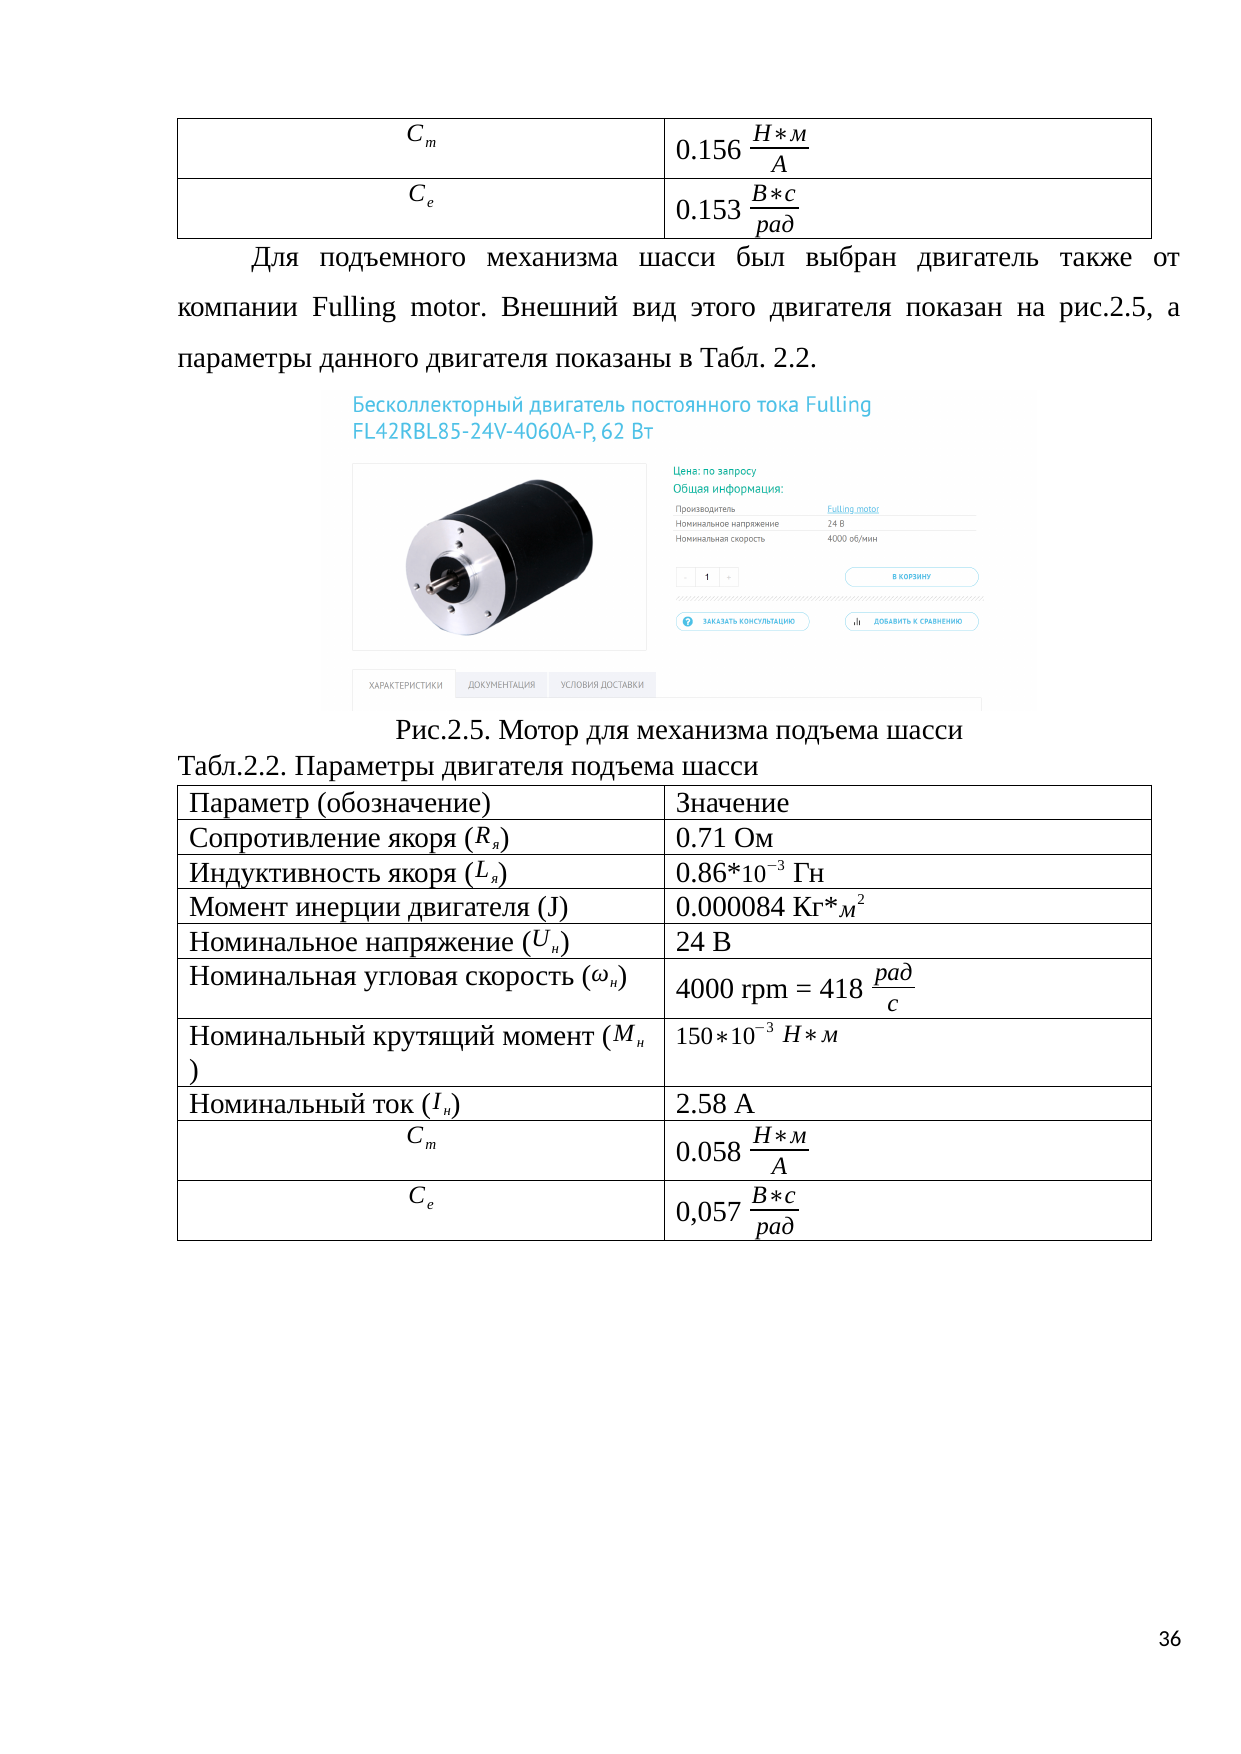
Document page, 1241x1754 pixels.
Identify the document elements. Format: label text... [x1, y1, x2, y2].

table_cell 0.153 [665, 179, 1151, 238]
text Рис.2.5. Мотор для механизма подъема шасси [177, 712, 1181, 746]
table_cell 24 В [665, 924, 1151, 957]
table_cell 0.71 Ом [665, 820, 1151, 854]
table_cell Номинальный крутящий момент () [178, 1019, 664, 1086]
table_cell 0.058 [665, 1121, 1151, 1180]
table_cell [178, 1181, 664, 1240]
table_cell [665, 1019, 1151, 1086]
table_cell 0.86* Гн [665, 855, 1151, 888]
table_cell [178, 1121, 664, 1180]
text Для подъемного механизма шасси был выбран двигатель также от компании Fulling motor. Внешний вид этого двигателя показан на рис.2.5, а параметры данного двигателя показаны в Табл. 2.2. [177, 239, 1181, 373]
table_cell Момент инерции двигателя (J) [178, 889, 664, 923]
table_cell [178, 179, 664, 238]
table_cell 2.58 А [665, 1087, 1151, 1120]
table_cell 0.000084 Кг* [665, 889, 1151, 923]
table_cell Сопротивление якоря () [178, 820, 664, 854]
table_cell [178, 119, 664, 178]
picture [321, 390, 1038, 711]
table_cell Номинальное напряжение () [178, 924, 664, 957]
table_cell Номинальный ток () [178, 1087, 664, 1120]
table_header Значение [665, 786, 1151, 819]
table_cell Номинальная угловая скорость () [178, 959, 664, 1017]
table_cell Индуктивность якоря () [178, 855, 664, 888]
table_cell 0.156 [665, 119, 1151, 178]
table_cell 0,057 [665, 1181, 1151, 1240]
text Табл.2.2. Параметры двигателя подъема шасси [177, 748, 1181, 782]
table_cell 4000 rpm = 418 [665, 959, 1151, 1017]
table_header Параметр (обозначение) [178, 786, 664, 819]
